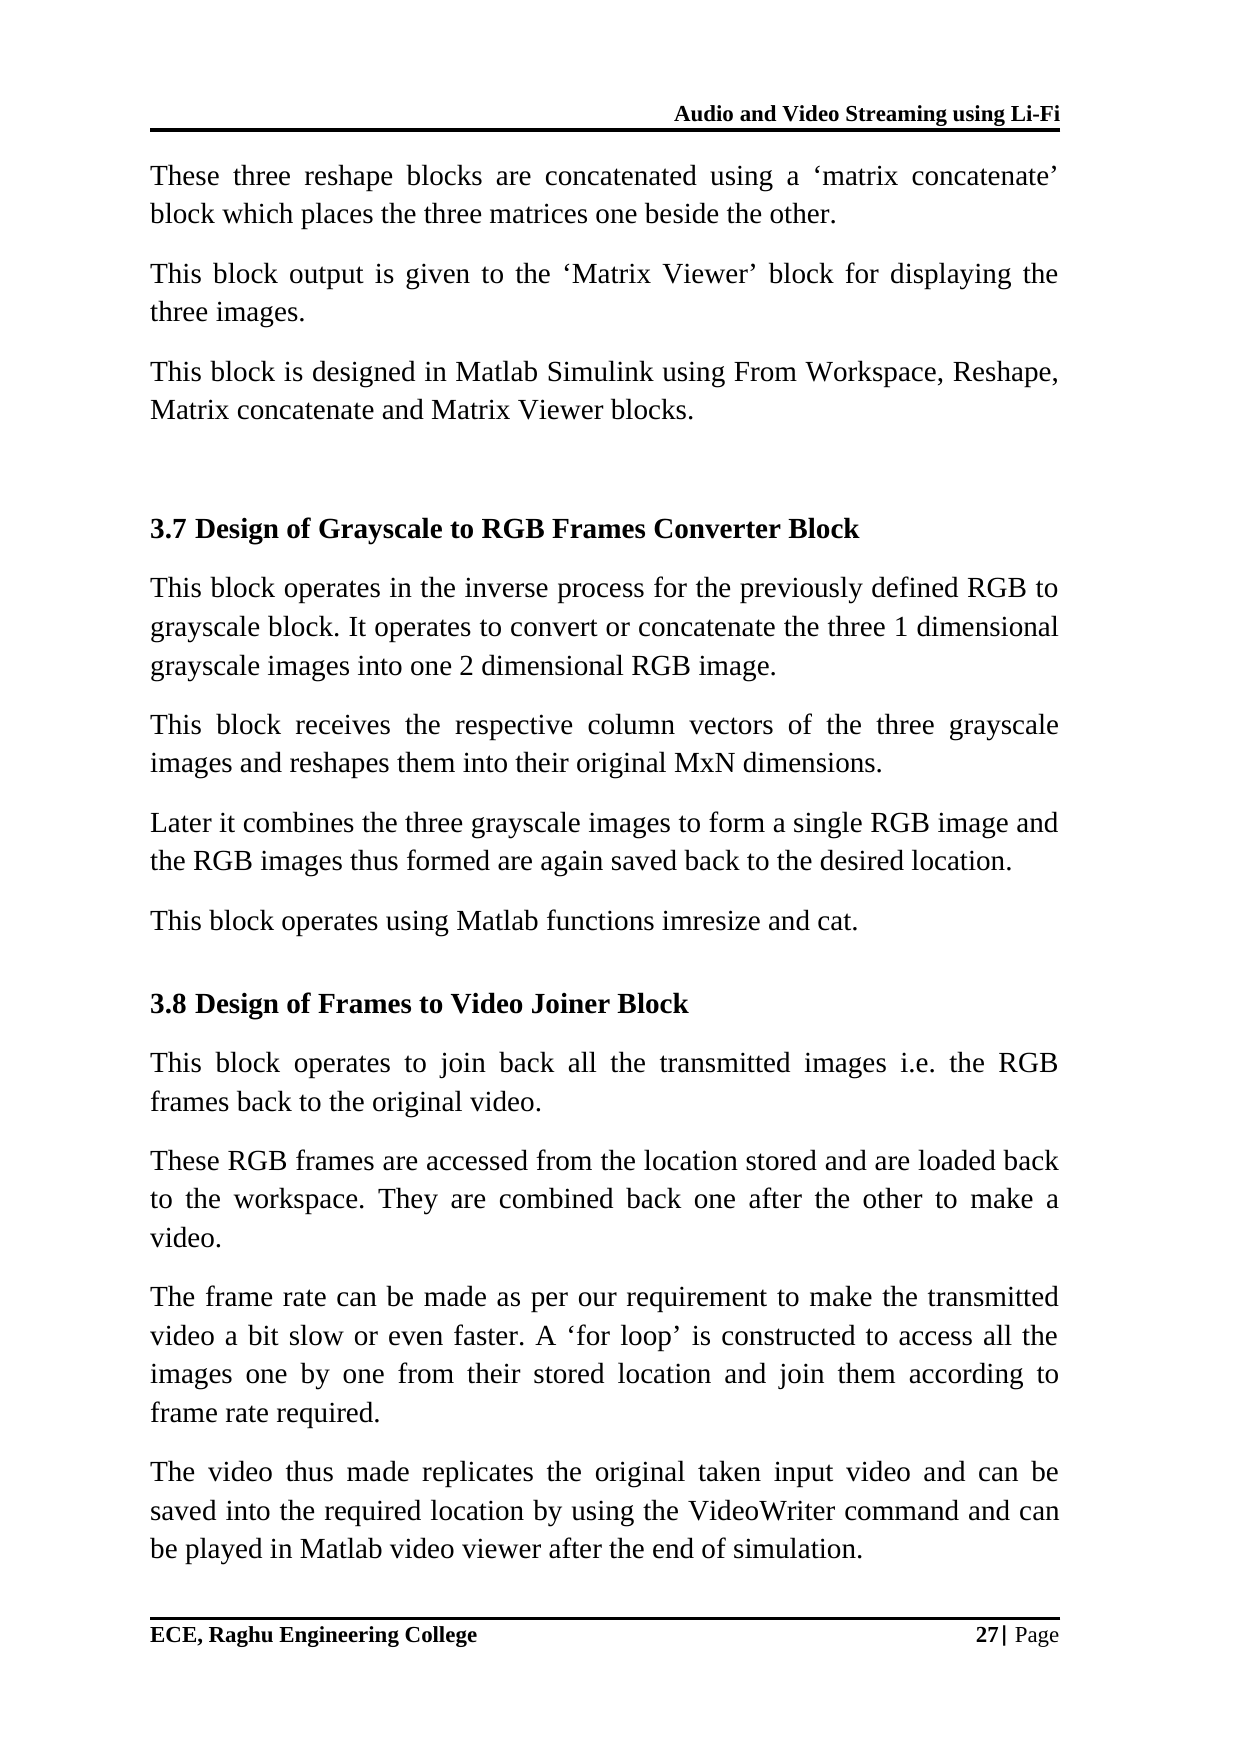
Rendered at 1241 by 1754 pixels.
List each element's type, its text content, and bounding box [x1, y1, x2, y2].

list Design of Grayscale to RGB Frames Converter Block [150, 511, 1060, 545]
text The video thus made replicates the original taken input video and can be saved into the required location by using the VideoWriter command and can be played in Matlab video viewer after the end of simulation. [150, 1454, 1060, 1565]
text This block operates using Matlab functions imresize and cat. [150, 903, 1060, 936]
text Later it combines the three grayscale images to form a single RGB image and the RGB images thus formed are again saved back to the desired location. [150, 805, 1060, 877]
text This block is designed in Matlab Simulink using From Workspace, Reshape, Matrix concatenate and Matrix Viewer blocks. [150, 354, 1060, 426]
text These three reshape blocks are concatenated using a ‘matrix concatenate’ block which places the three matrices one beside the other. [150, 158, 1060, 230]
text This block operates to join back all the transmitted images i.e. the RGB frames back to the original video. [150, 1045, 1060, 1117]
text This block receives the respective column vectors of the three grayscale images and reshapes them into their original MxN dimensions. [150, 707, 1060, 779]
text This block output is given to the ‘Matrix Viewer’ block for displaying the three images. [150, 256, 1060, 328]
text The frame rate can be made as per our requirement to make the transmitted video a bit slow or even faster. A ‘for loop’ is constructed to access all the images one by one from their stored location and join them according to frame rate required. [150, 1279, 1060, 1429]
text This block operates in the inverse process for the previously defined RGB to grayscale block. It operates to convert or concatenate the three 1 dimensional grayscale images into one 2 dimensional RGB image. [150, 571, 1060, 681]
list Design of Frames to Video Joiner Block [150, 986, 1060, 1019]
text These RGB frames are accessed from the location stored and are loaded back to the workspace. They are combined back one after the other to make a video. [150, 1143, 1060, 1254]
